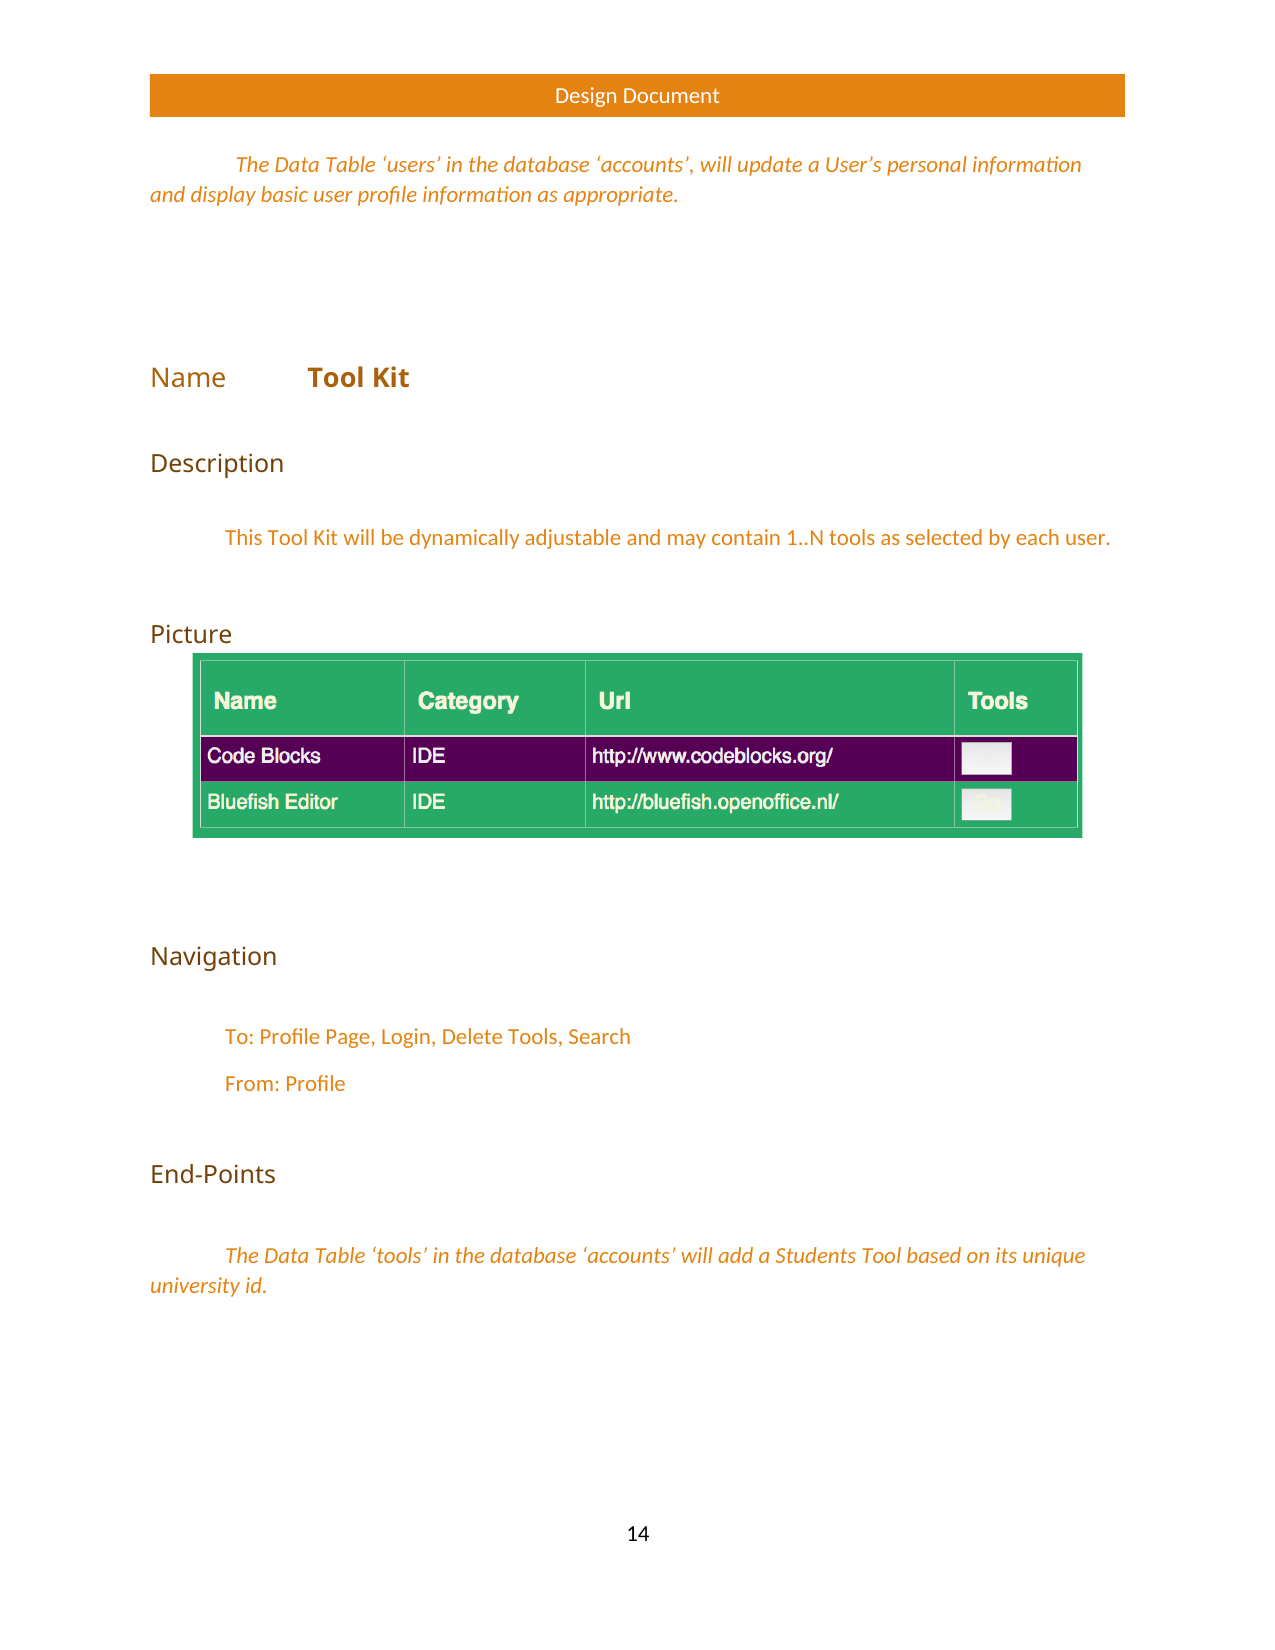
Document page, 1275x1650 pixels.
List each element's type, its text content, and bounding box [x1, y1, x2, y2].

subtitle Name Tool Kit [150, 359, 1125, 396]
text The Data Table ‘tools’ in the database ‘accounts’ will add a Students Tool based on its unique university id. [150, 1241, 1125, 1299]
text This Tool Kit will be dynamically adjustable and may contain 1..N tools as selected by each user. [150, 523, 1125, 551]
text The Data Table ‘users’ in the database ‘accounts’, will update a User’s personal information and display basic user profile information as appropriate. [150, 150, 1125, 208]
subtitle Picture [150, 617, 1125, 651]
text From: Profile [150, 1069, 1125, 1097]
subtitle Navigation [150, 938, 1125, 972]
subtitle End-Points [150, 1157, 1125, 1191]
text To: Profile Page, Login, Delete Tools, Search [150, 1022, 1125, 1050]
subtitle Description [150, 446, 1125, 480]
picture [192, 653, 1083, 838]
